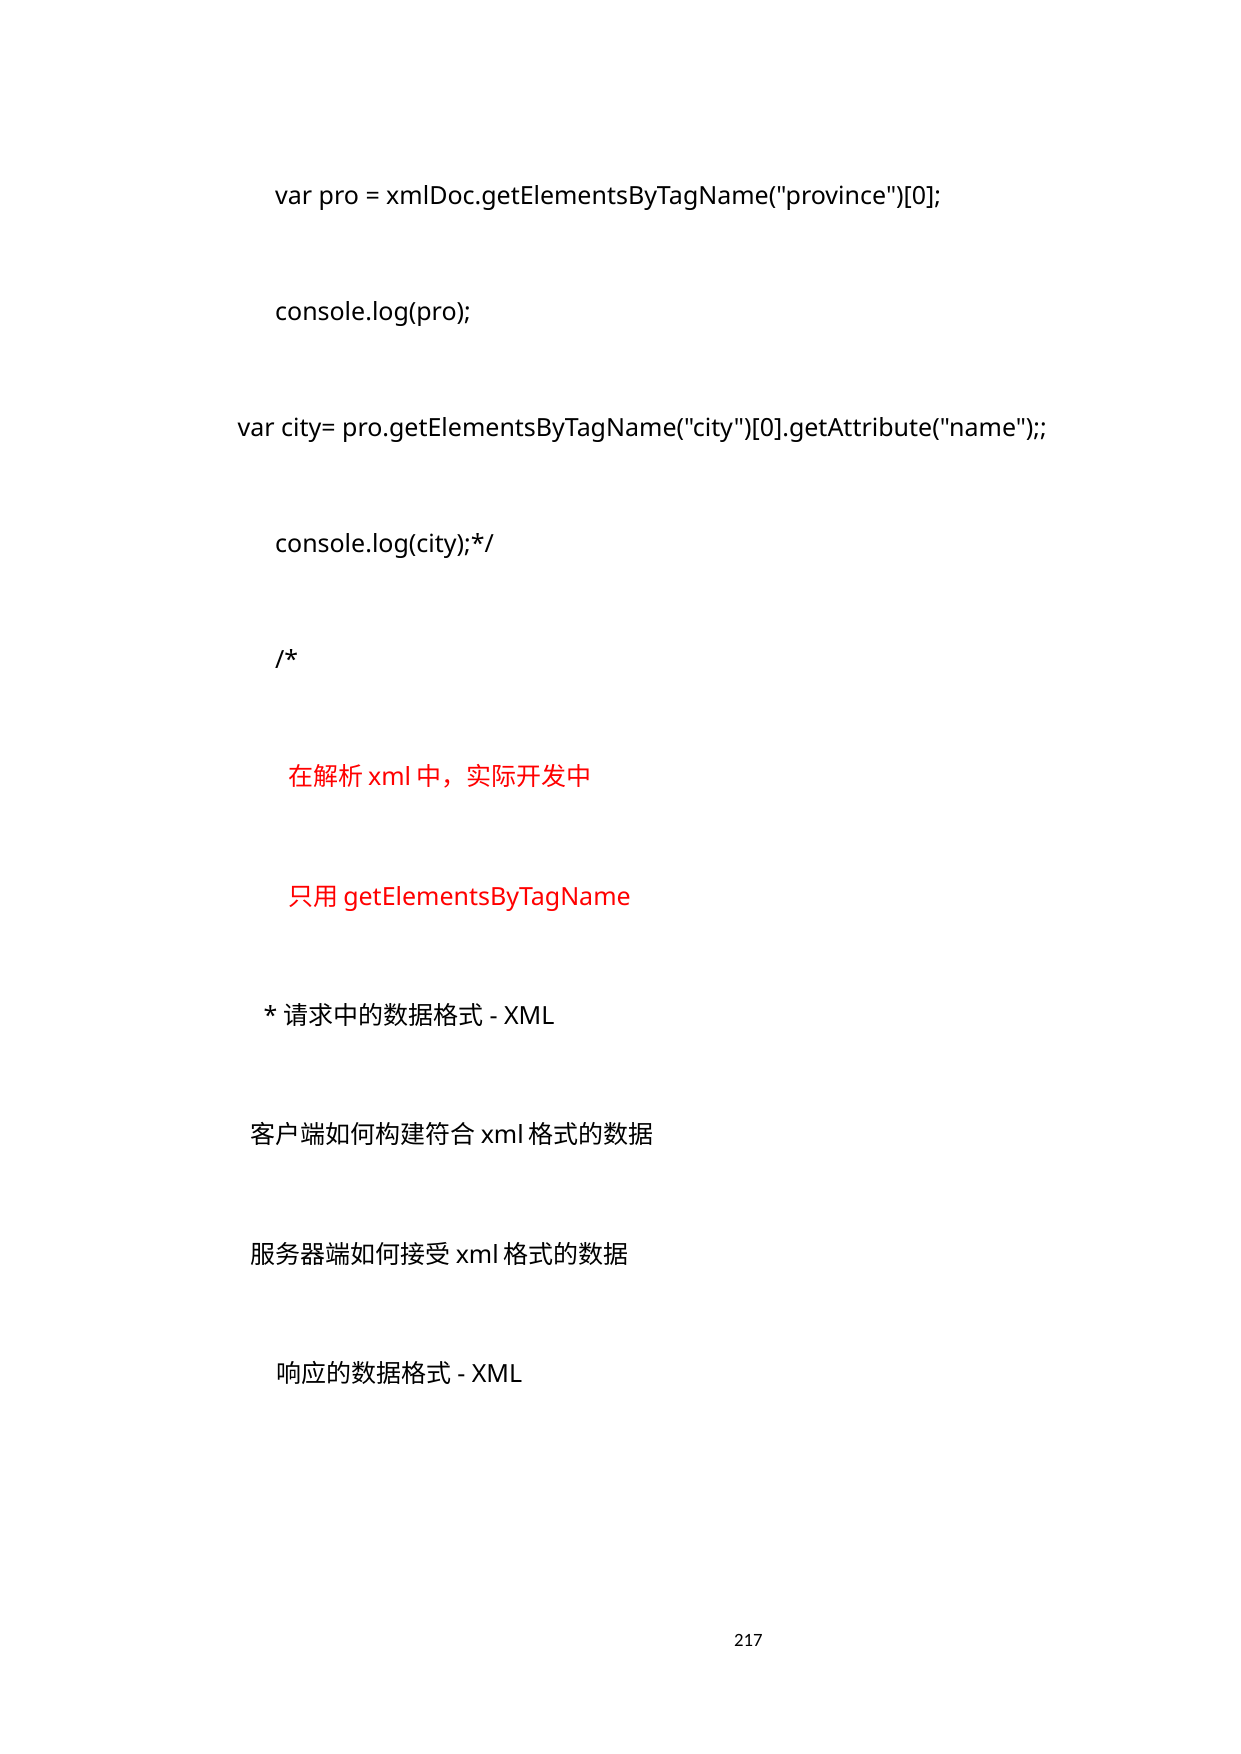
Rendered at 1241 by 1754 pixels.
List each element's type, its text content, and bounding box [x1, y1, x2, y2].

text 在解析xml中，实际开发中 [187, 742, 1053, 807]
text 只用getElementsByTagName [187, 862, 1053, 927]
text console.log(pro); [187, 278, 1053, 343]
text 客户端如何构建符合xml格式的数据 [187, 1100, 1053, 1165]
text 响应的数据格式 - XML [187, 1339, 1053, 1404]
text var pro = xmlDoc.getElementsByTagName("province")[0]; [187, 162, 1053, 227]
text /* [187, 626, 1053, 691]
text console.log(city);*/ [187, 510, 1053, 575]
text 服务器端如何接受xml格式的数据 [187, 1220, 1053, 1285]
text var city= pro.getElementsByTagName("city")[0].getAttribute("name");; [187, 394, 1053, 459]
text * 请求中的数据格式 - XML [187, 981, 1053, 1046]
